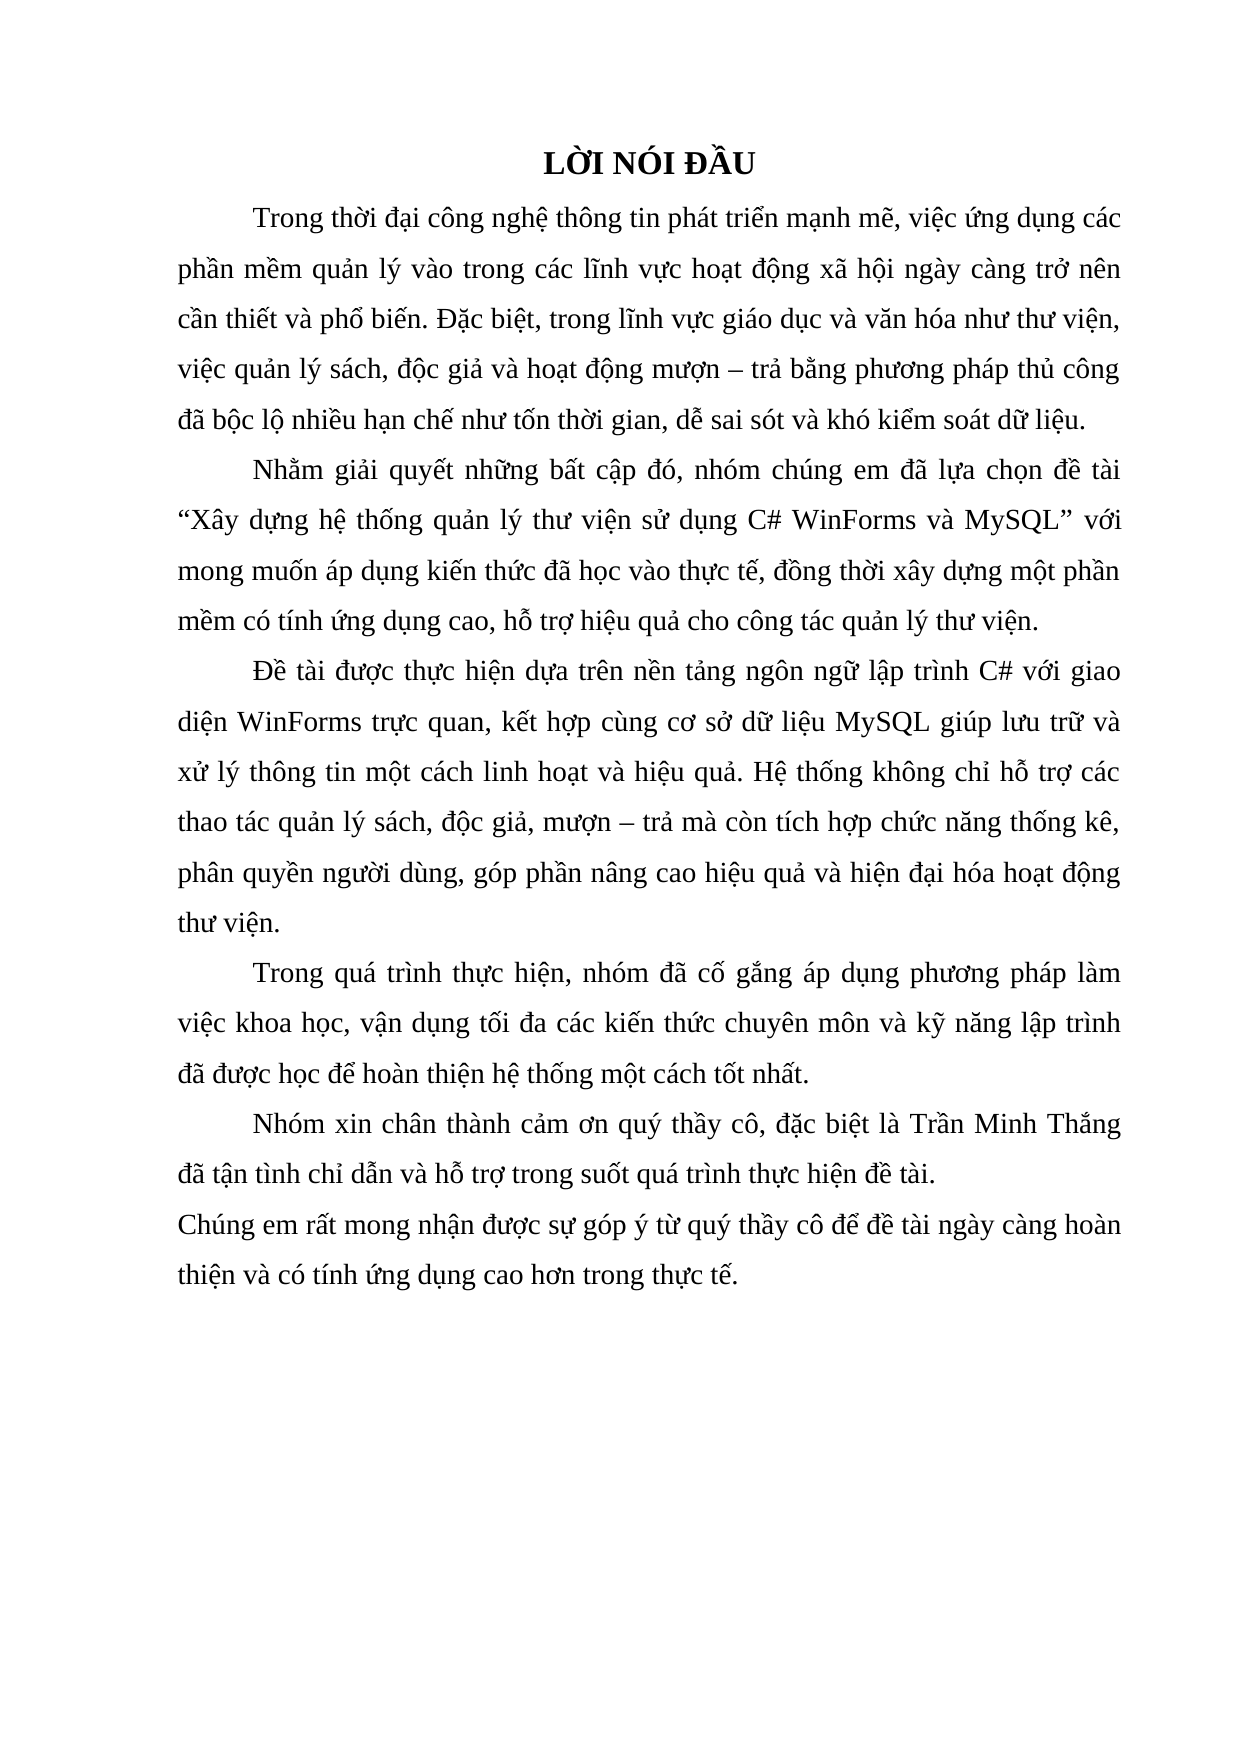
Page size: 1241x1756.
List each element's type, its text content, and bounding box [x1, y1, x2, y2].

text Trong thời đại công nghệ thông tin phát triển mạnh mẽ, việc ứng dụng các phần mềm quản lý vào trong các lĩnh vực hoạt động xã hội ngày càng trở nên cần thiết và phổ biến. Đặc biệt, trong lĩnh vực giáo dục và văn hóa như thư viện, việc quản lý sách, độc giả và hoạt động mượn – trả bằng phương pháp thủ công đã bộc lộ nhiều hạn chế như tốn thời gian, dễ sai sót và khó kiểm soát dữ liệu. [177, 201, 1122, 435]
text Trong quá trình thực hiện, nhóm đã cố gắng áp dụng phương pháp làm việc khoa học, vận dụng tối đa các kiến thức chuyên môn và kỹ năng lập trình đã được học để hoàn thiện hệ thống một cách tốt nhất. [177, 955, 1122, 1089]
text Đề tài được thực hiện dựa trên nền tảng ngôn ngữ lập trình C# với giao diện WinForms trực quan, kết hợp cùng cơ sở dữ liệu MySQL giúp lưu trữ và xử lý thông tin một cách linh hoạt và hiệu quả. Hệ thống không chỉ hỗ trợ các thao tác quản lý sách, độc giả, mượn – trả mà còn tích hợp chức năng thống kê, phân quyền người dùng, góp phần nâng cao hiệu quả và hiện đại hóa hoạt động thư viện. [177, 653, 1122, 938]
subtitle LỜI NÓI ĐẦU [177, 143, 1122, 181]
text Chúng em rất mong nhận được sự góp ý từ quý thầy cô để đề tài ngày càng hoàn thiện và có tính ứng dụng cao hơn trong thực tế. [177, 1207, 1122, 1291]
text Nhằm giải quyết những bất cập đó, nhóm chúng em đã lựa chọn đề tài “Xây dựng hệ thống quản lý thư viện sử dụng C# WinForms và MySQL” với mong muốn áp dụng kiến thức đã học vào thực tế, đồng thời xây dựng một phần mềm có tính ứng dụng cao, hỗ trợ hiệu quả cho công tác quản lý thư viện. [177, 452, 1122, 637]
text Nhóm xin chân thành cảm ơn quý thầy cô, đặc biệt là Trần Minh Thắng đã tận tình chỉ dẫn và hỗ trợ trong suốt quá trình thực hiện đề tài. [177, 1106, 1122, 1190]
